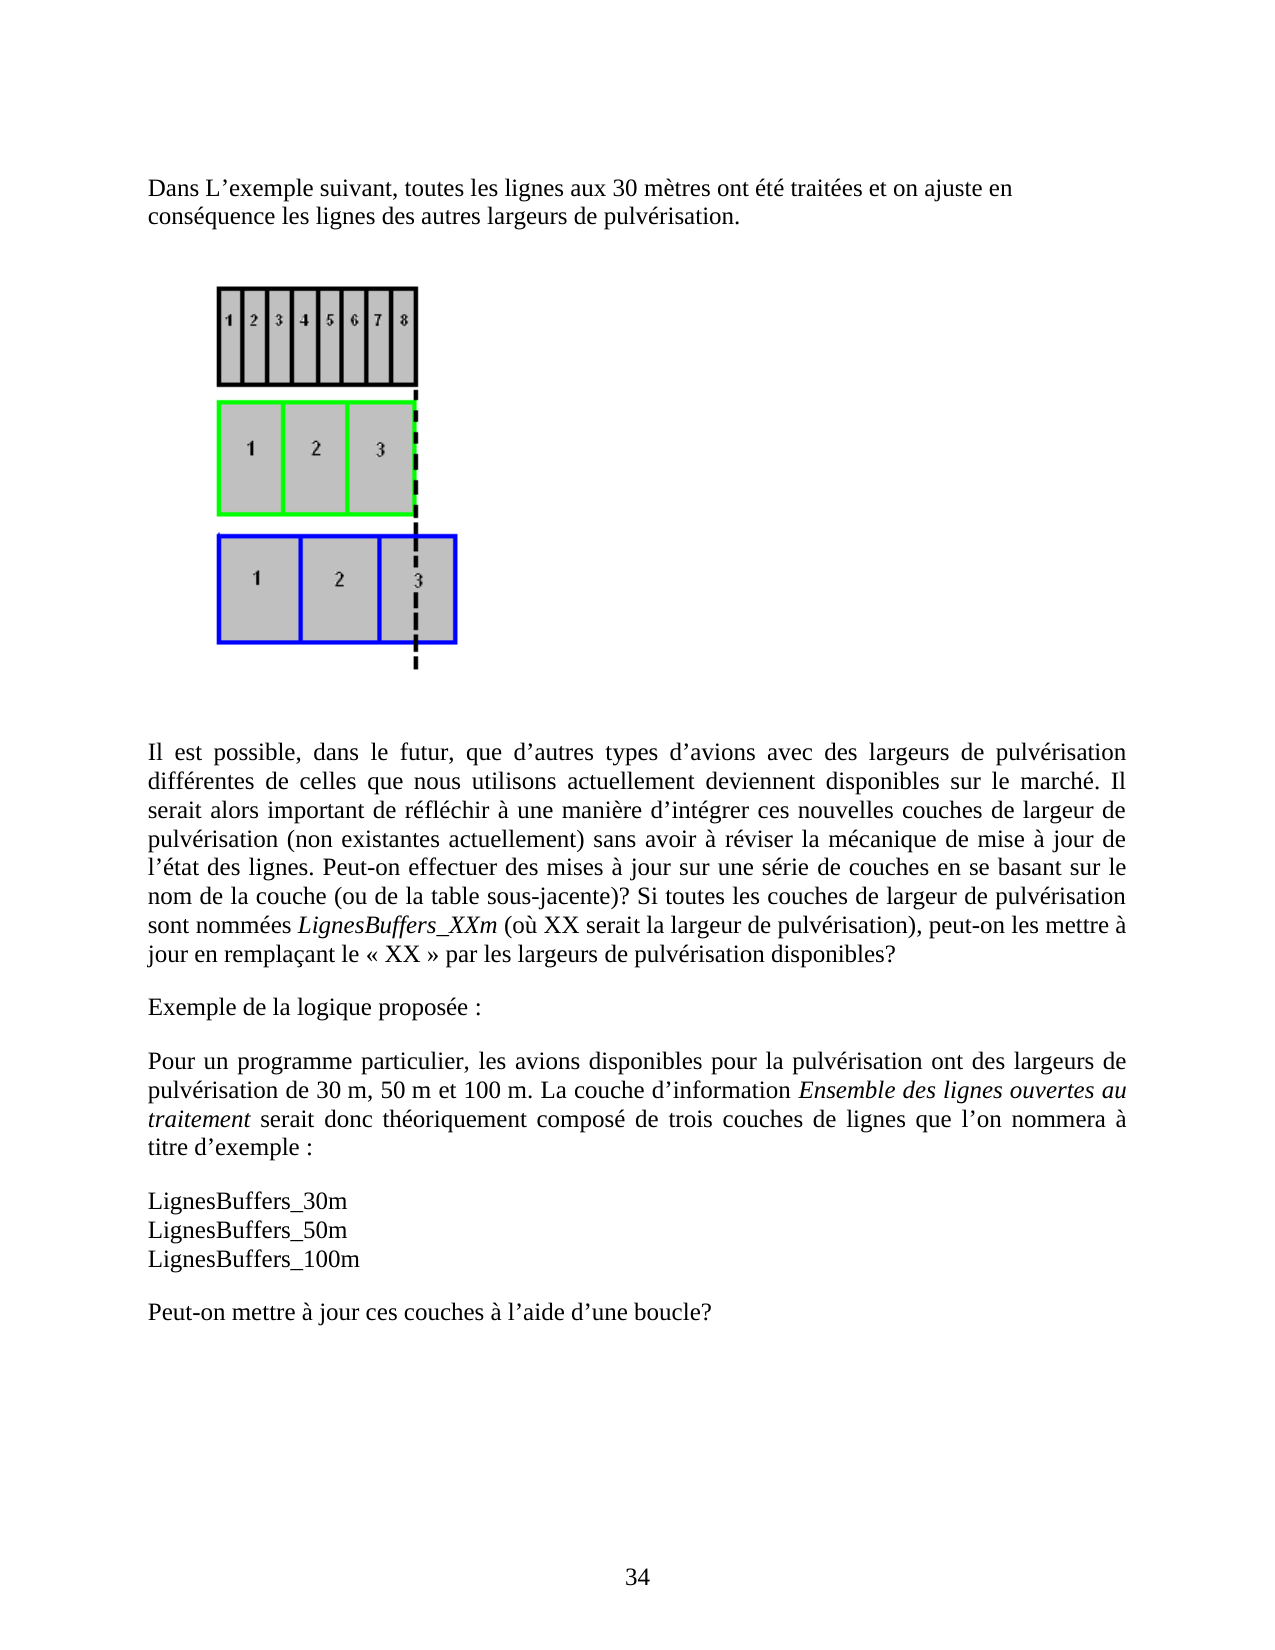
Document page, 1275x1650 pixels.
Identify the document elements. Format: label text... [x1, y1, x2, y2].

text LignesBuffers_50m [148, 1215, 1127, 1244]
text LignesBuffers_30m [148, 1186, 1127, 1215]
text Dans L’exemple suivant, toutes les lignes aux 30 mètres ont été traitées et on ajuste en conséquence les lignes des autres largeurs de pulvérisation. [148, 173, 1127, 230]
text Il est possible, dans le futur, que d’autres types d’avions avec des largeurs de pulvérisation différentes de celles que nous utilisons actuellement deviennent disponibles sur le marché. Il serait alors important de réfléchir à une manière d’intégrer ces nouvelles couches de largeur de pulvérisation (non existantes actuellement) sans avoir à réviser la mécanique de mise à jour de l’état des lignes. Peut-on effectuer des mises à jour sur une série de couches en se basant sur le nom de la couche (ou de la table sous-jacente)? Si toutes les couches de largeur de pulvérisation sont nommées LignesBuffers_XXm (où XX serait la largeur de pulvérisation), peut-on les mettre à jour en remplaçant le « XX » par les largeurs de pulvérisation disponibles? [148, 737, 1127, 967]
text Pour un programme particulier, les avions disponibles pour la pulvérisation ont des largeurs de pulvérisation de 30 m, 50 m et 100 m. La couche d’information Ensemble des lignes ouvertes au traitement serait donc théoriquement composé de trois couches de lignes que l’on nommera à titre d’exemple : [148, 1046, 1127, 1161]
text Peut-on mettre à jour ces couches à l’aide d’une boucle? [148, 1297, 1127, 1326]
text LignesBuffers_100m [148, 1244, 1127, 1272]
picture [147, 230, 570, 738]
text Exemple de la logique proposée : [148, 992, 1127, 1021]
